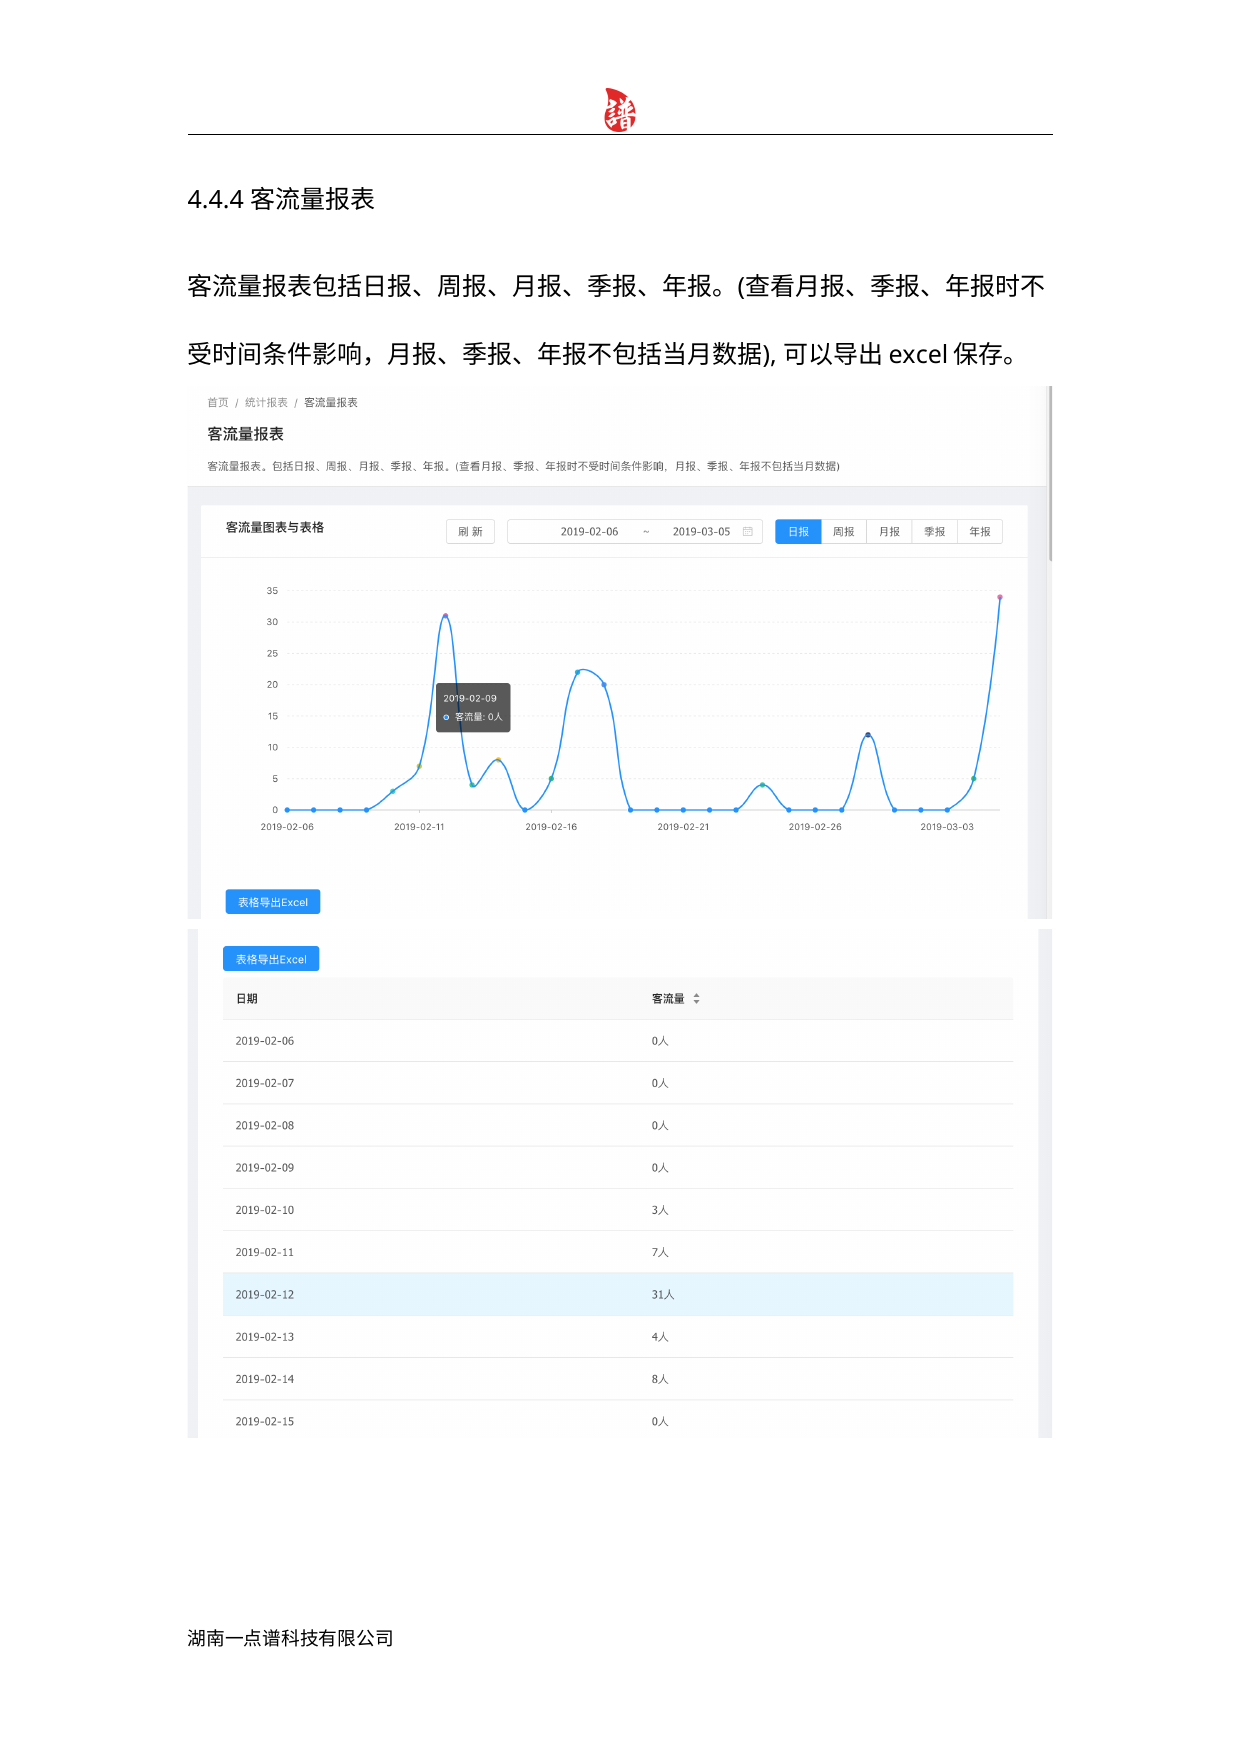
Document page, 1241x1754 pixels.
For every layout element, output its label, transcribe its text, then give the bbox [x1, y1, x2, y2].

picture [187, 929, 1053, 1438]
picture [598, 88, 642, 132]
text 客流量报表包括日报、周报、月报、季报、年报。(查看月报、季报、年报时不受时间条件影响，月报、季报、年报不包括当月数据), 可以导出excel保存。 [187, 250, 1053, 386]
picture [187, 386, 1053, 919]
subtitle 4.4.4 客流量报表 [187, 164, 1053, 232]
